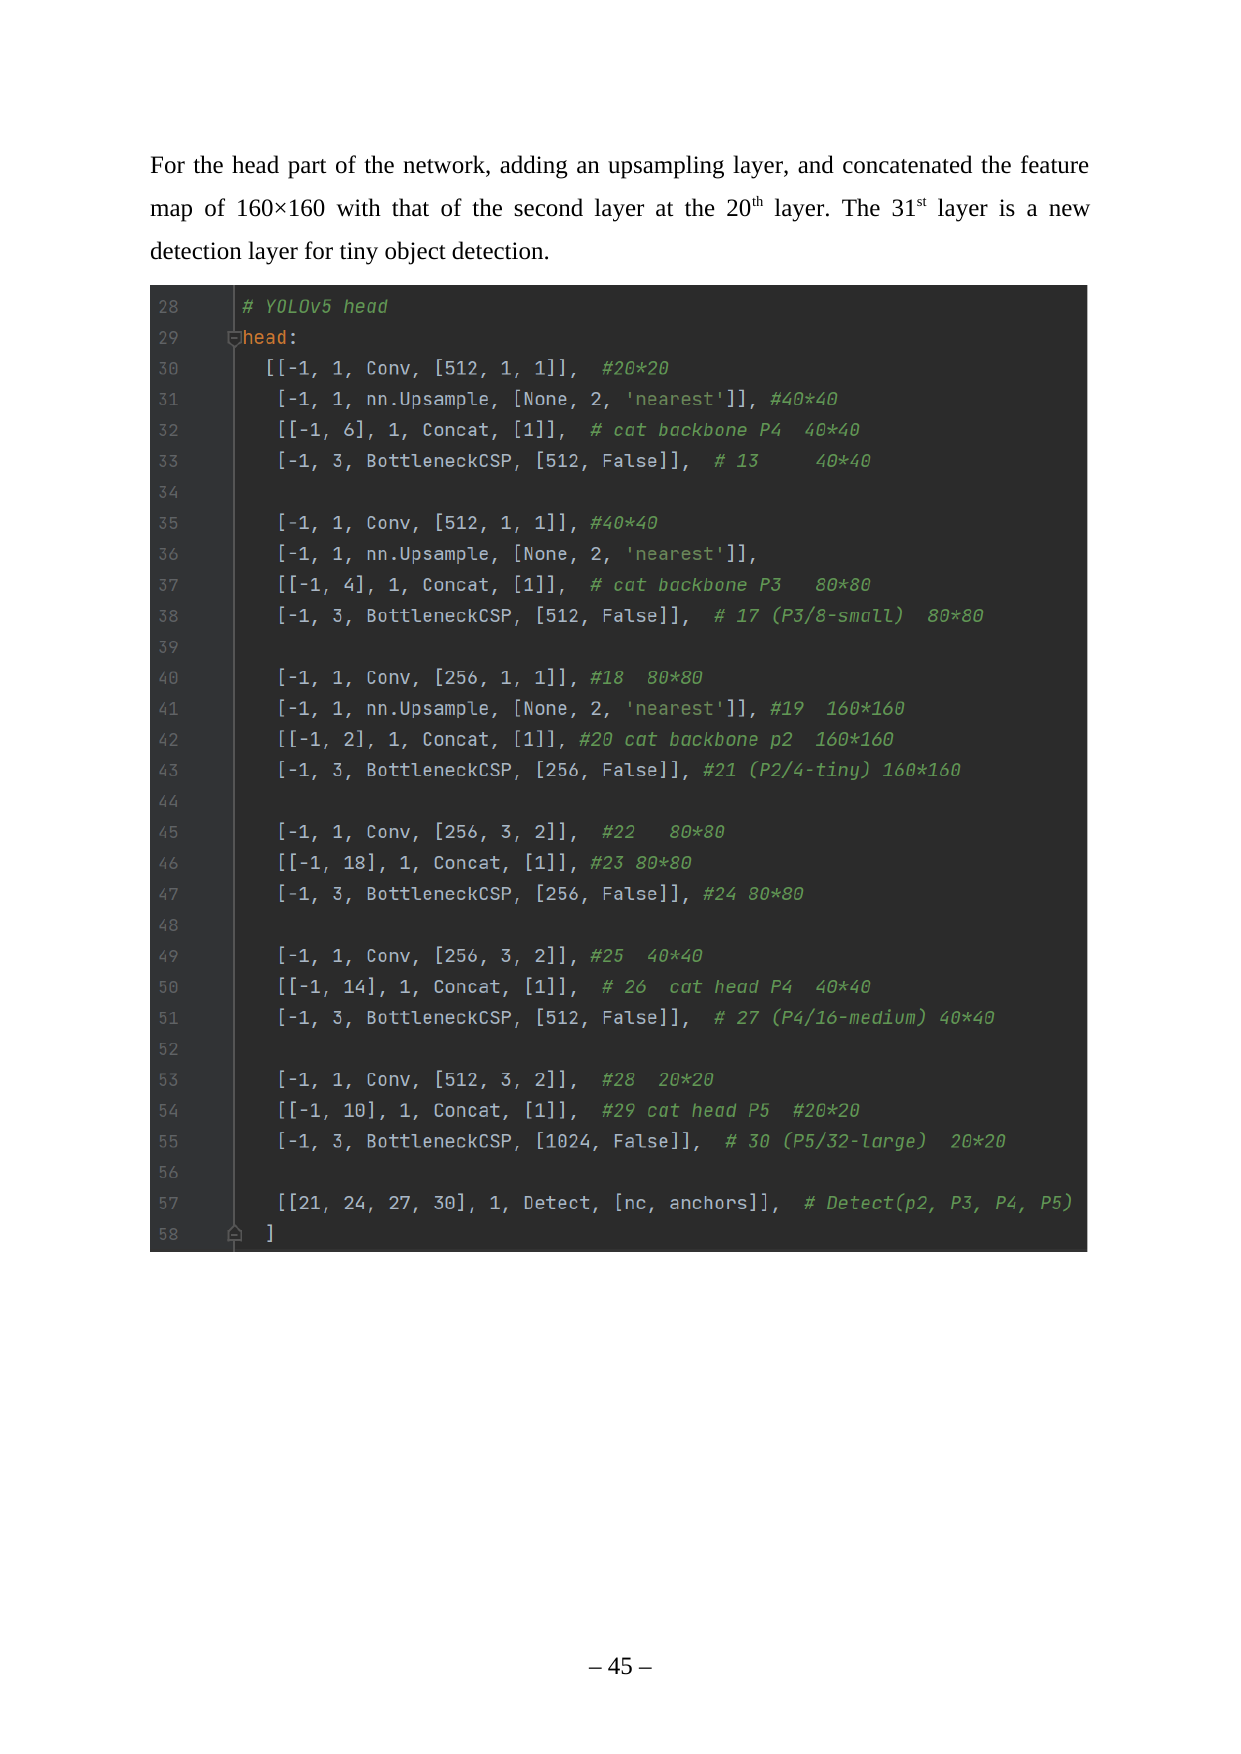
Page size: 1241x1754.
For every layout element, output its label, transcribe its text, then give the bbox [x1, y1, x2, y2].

text For the head part of the network, adding an upsampling layer, and concatenated the feature map of 160×160 with that of the second layer at the 20th layer. The 31st layer is a new detection layer for tiny object detection. [150, 150, 1090, 265]
picture [150, 285, 1088, 1252]
